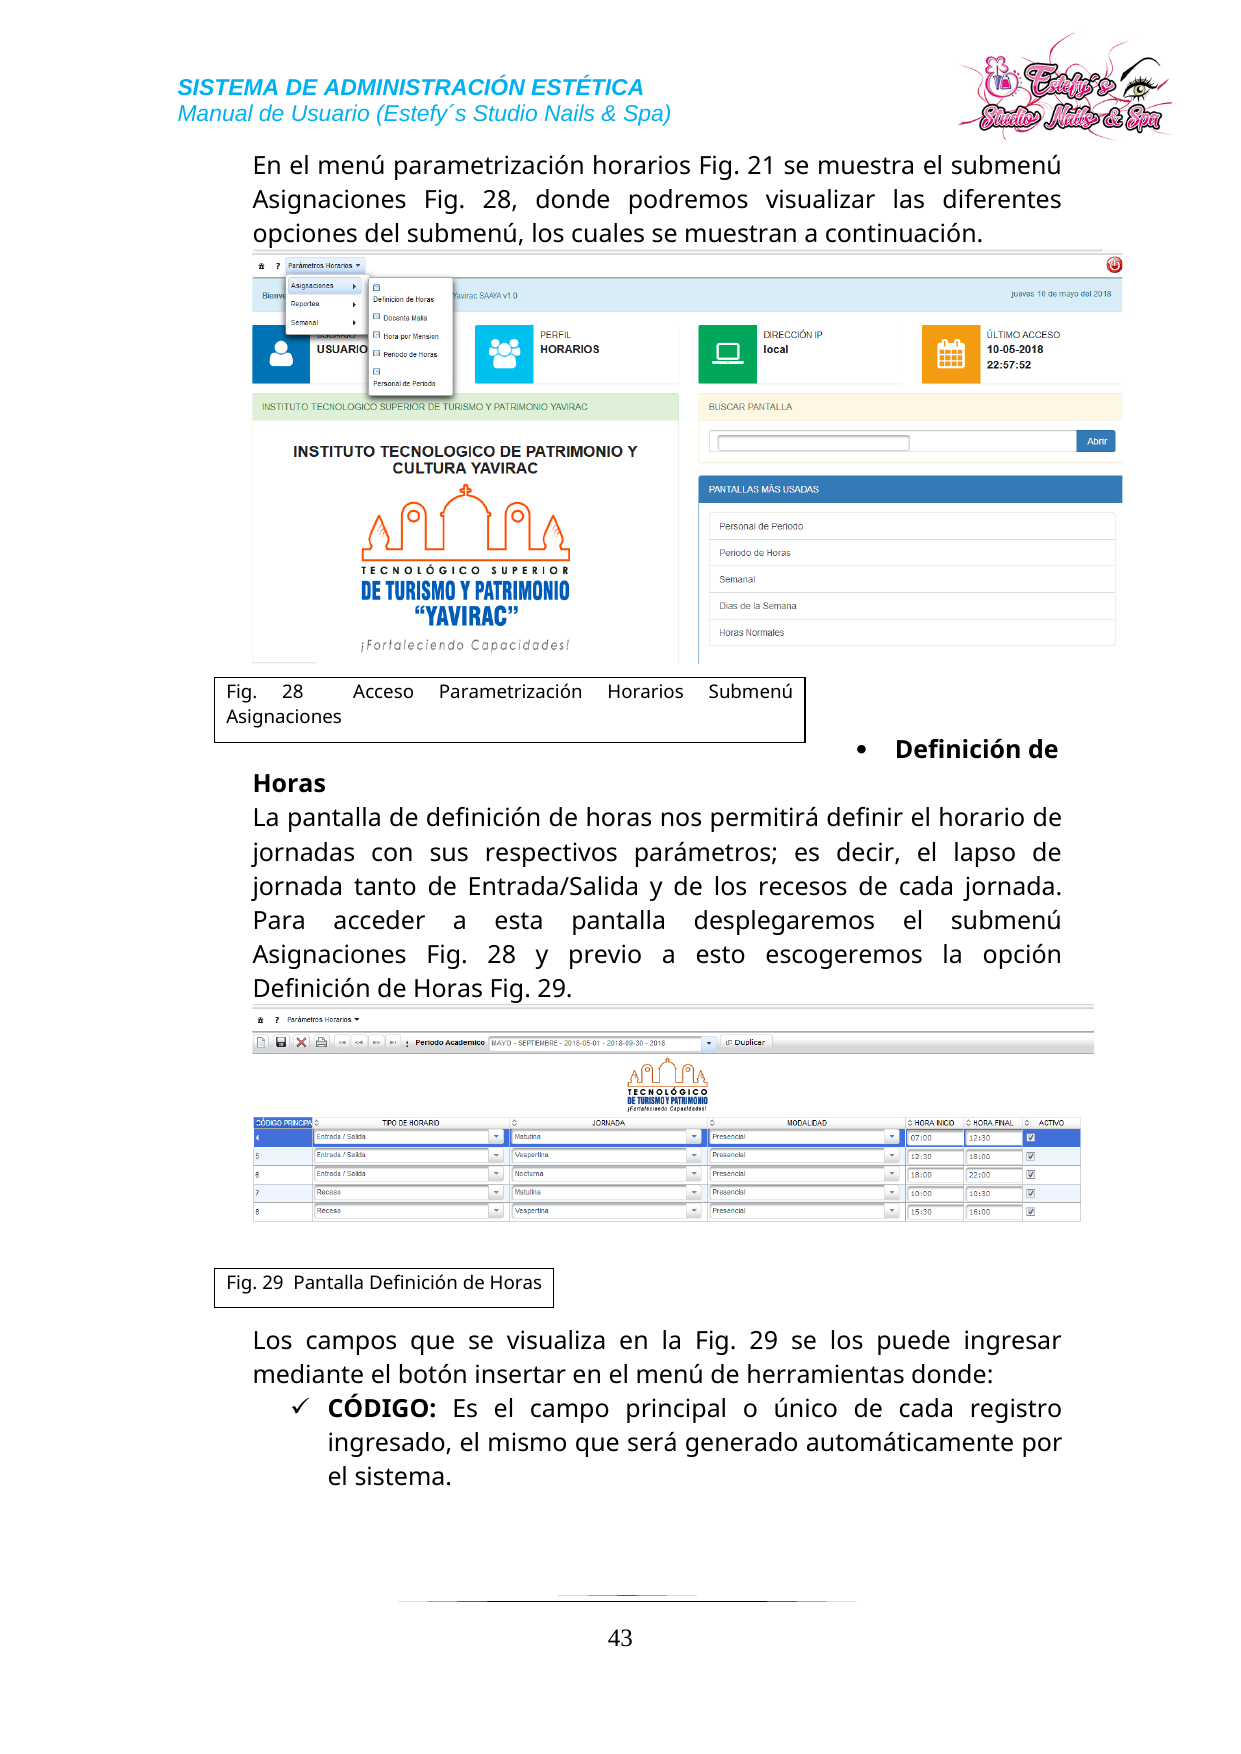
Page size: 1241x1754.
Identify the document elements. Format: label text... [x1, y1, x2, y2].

list La pantalla de definición de horas nos permitirá definir el horario de jornadas con sus respectivos parámetros; es decir, el lapso de jornada tanto de Entrada/Salida y de los recesos de cada jornada. Para acceder a esta pantalla desplegaremos el submenú Asignaciones Fig. 28 y previo a esto escogeremos la opción Definición de Horas Fig. 29. [252, 800, 1063, 1004]
picture [252, 249, 1123, 664]
picture [252, 1004, 1095, 1255]
table_header Fig. 29 Pantalla Definición de Horas [215, 1269, 553, 1307]
list CÓDIGO: Es el campo principal o único de cada registro ingresado, el mismo que será generado automáticamente por el sistema. [290, 1391, 1063, 1493]
list En el menú parametrización horarios Fig. 21 se muestra el submenú Asignaciones Fig. 28, donde podremos visualizar las diferentes opciones del submenú, los cuales se muestran a continuación. [252, 148, 1063, 249]
picture [957, 29, 1173, 141]
list Los campos que se visualiza en la Fig. 29 se los puede ingresar mediante el botón insertar en el menú de herramientas donde: [252, 1323, 1063, 1391]
list Definición de Horas [215, 732, 1063, 800]
table_header Fig. 28 Acceso Parametrización Horarios Submenú Asignaciones [215, 678, 804, 742]
